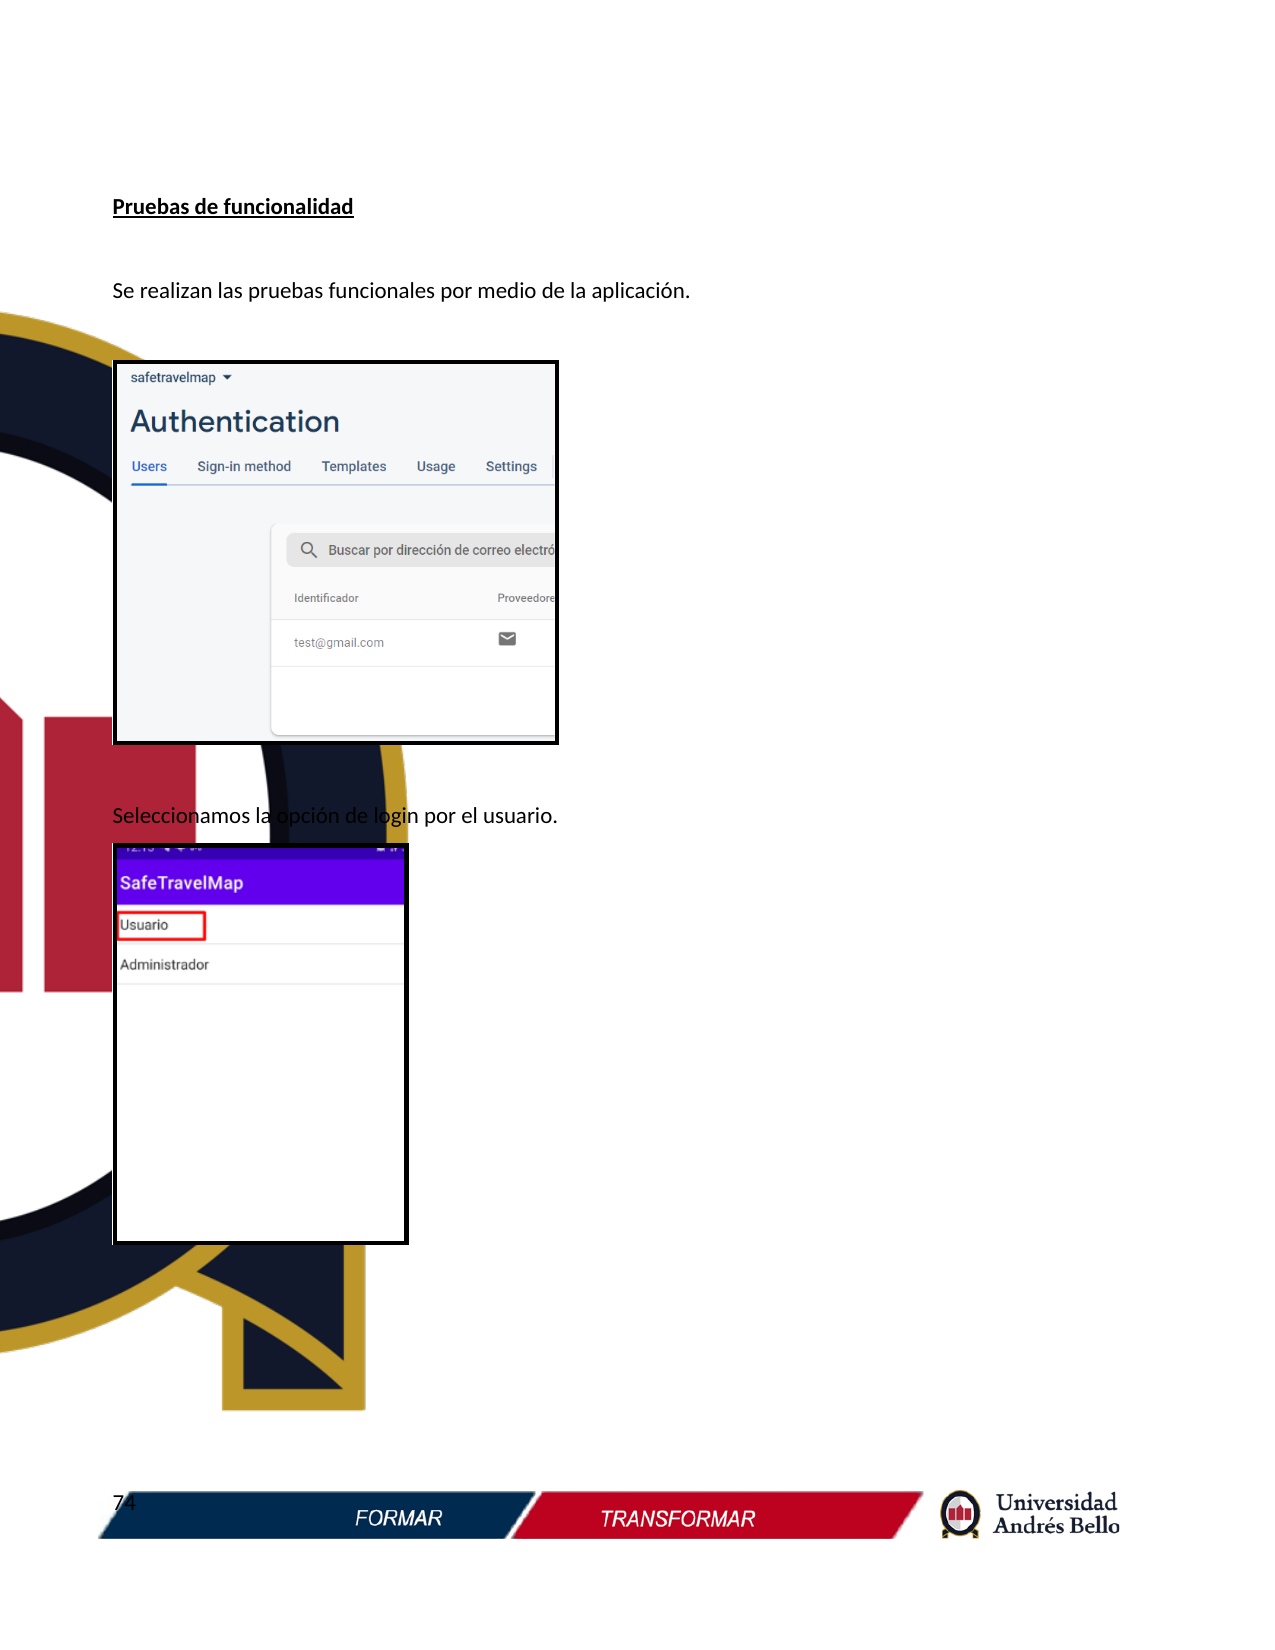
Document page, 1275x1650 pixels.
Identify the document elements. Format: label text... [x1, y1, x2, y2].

text Se realizan las pruebas funcionales por medio de la aplicación. [112, 276, 1162, 304]
picture [97, 1489, 1120, 1539]
picture [0, 299, 422, 1423]
text Pruebas de funcionalidad [112, 192, 1162, 220]
picture [117, 364, 555, 741]
text Seleccionamos la opción de login por el usuario. [112, 801, 1162, 829]
